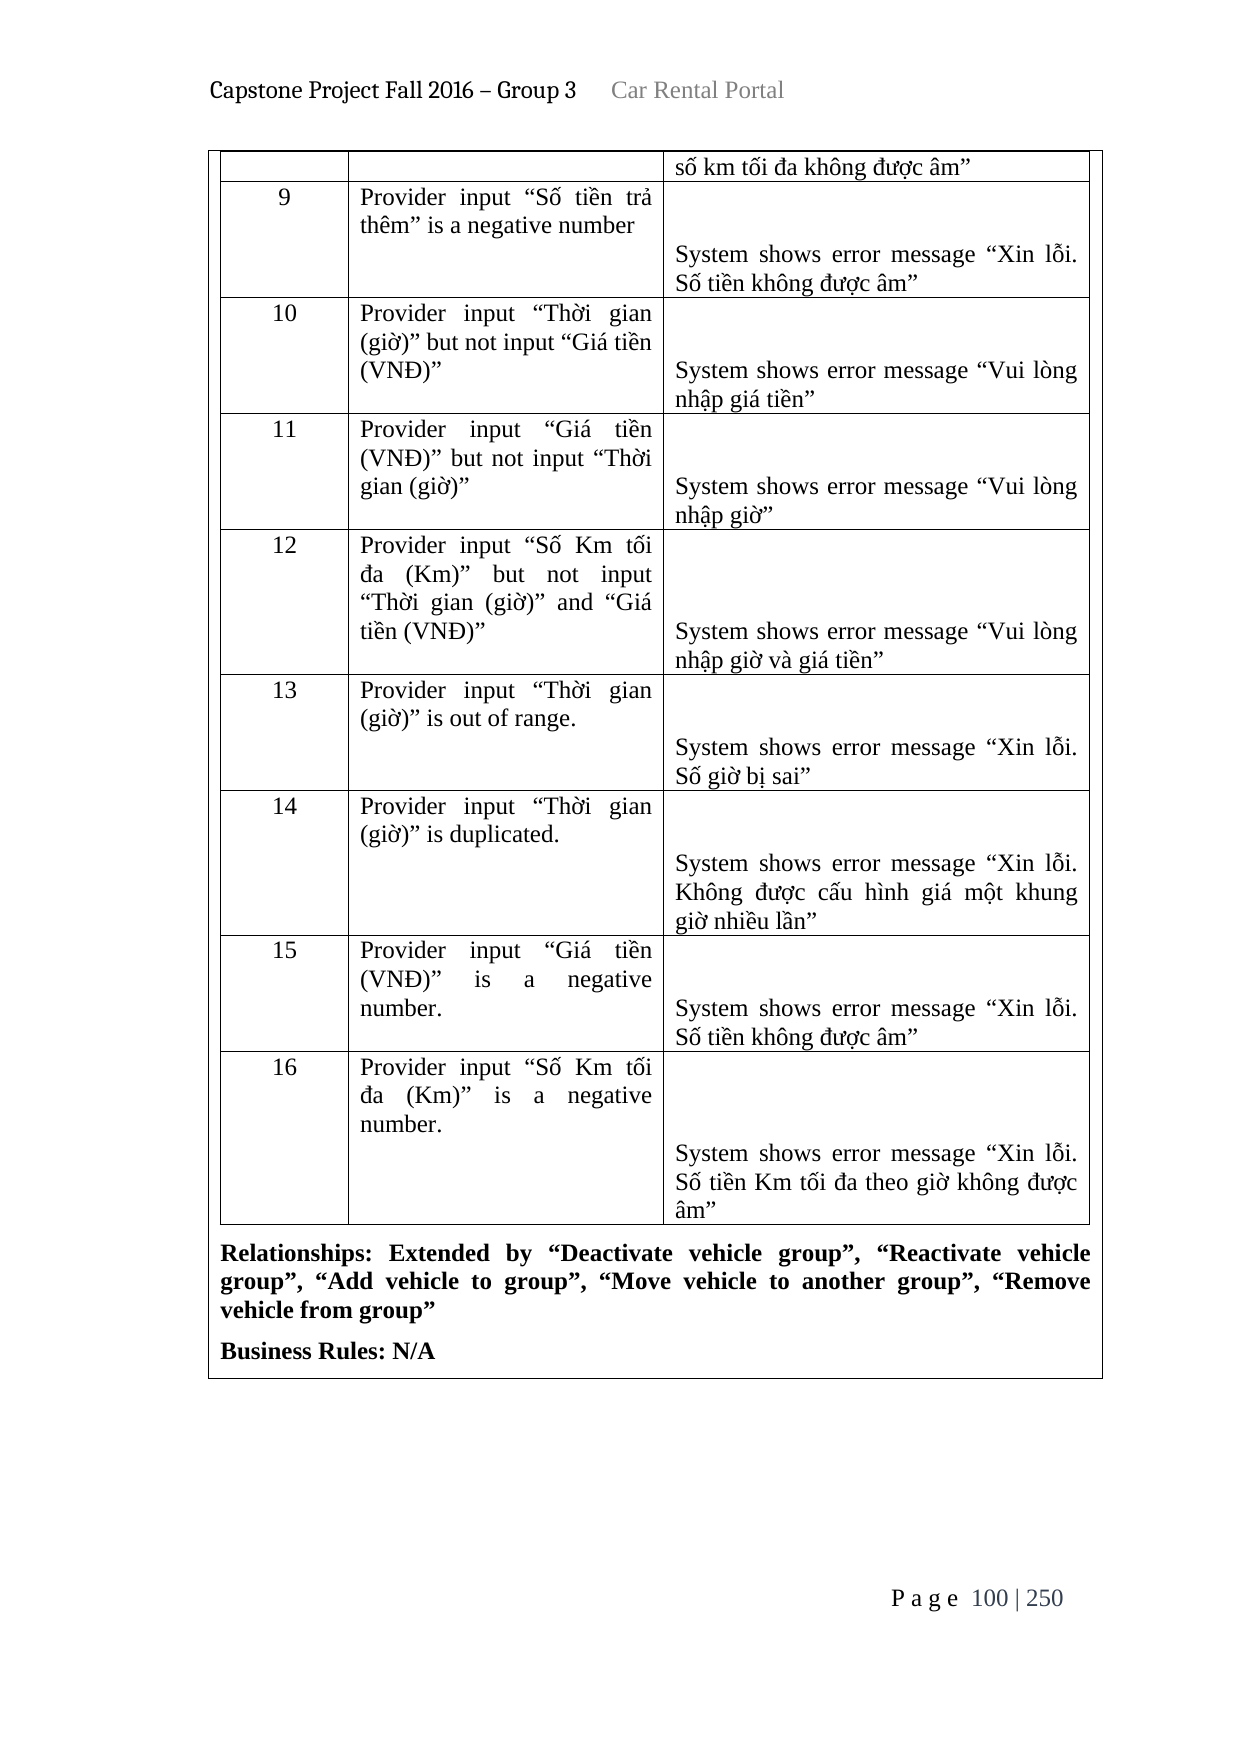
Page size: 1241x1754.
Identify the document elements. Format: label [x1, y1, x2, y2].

table_cell [209, 151, 1102, 1378]
